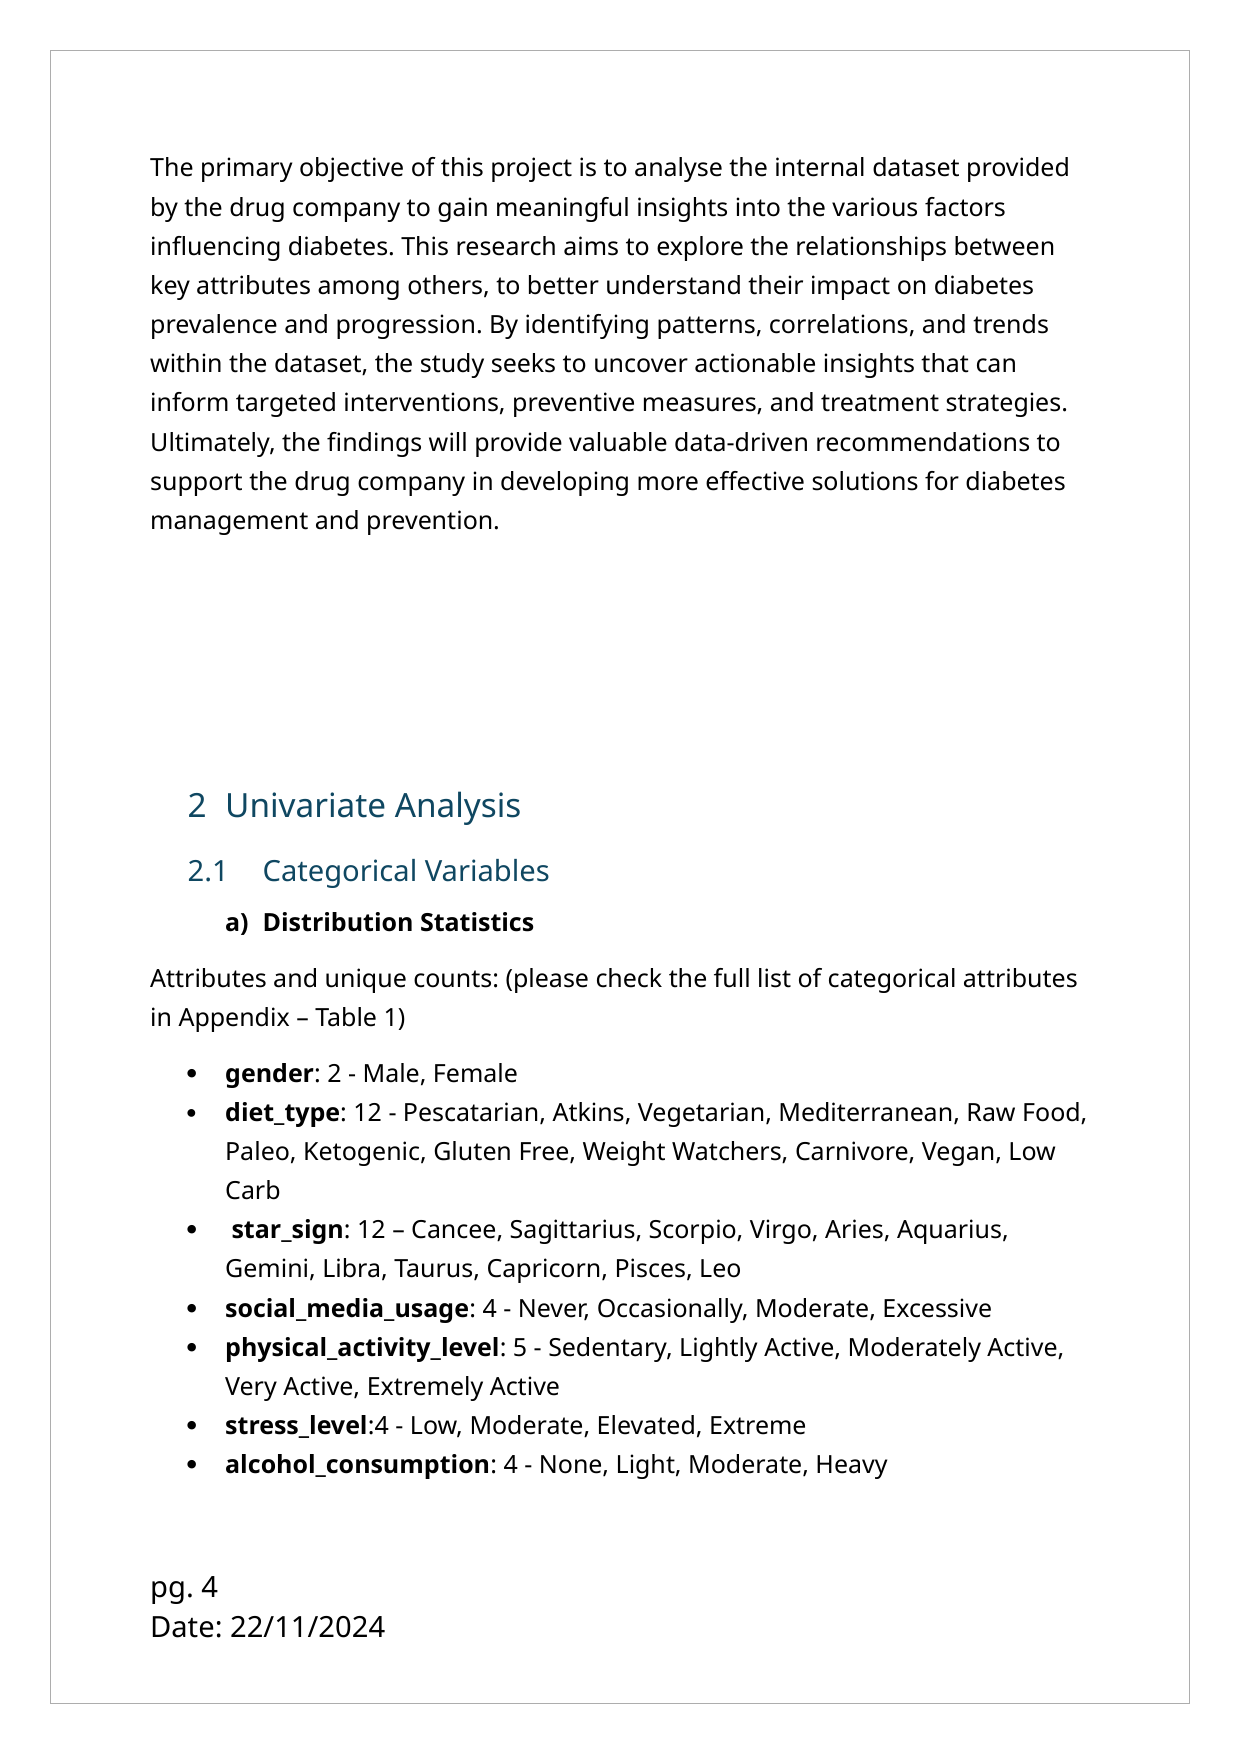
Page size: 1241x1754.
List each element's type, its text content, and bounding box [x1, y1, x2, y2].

list stress_level:4 - Low, Moderate, Elevated, Extreme [187, 1408, 1090, 1442]
text The primary objective of this project is to analyse the internal dataset provided by the drug company to gain meaningful insights into the various factors influencing diabetes. This research aims to explore the relationships between key attributes among others, to better understand their impact on diabetes prevalence and progression. By identifying patterns, correlations, and trends within the dataset, the study seeks to uncover actionable insights that can inform targeted interventions, preventive measures, and treatment strategies. Ultimately, the findings will provide valuable data-driven recommendations to support the drug company in developing more effective solutions for diabetes management and prevention. [150, 150, 1090, 537]
subtitle Univariate Analysis [187, 782, 1090, 827]
list diet_type: 12 - Pescatarian, Atkins, Vegetarian, Mediterranean, Raw Food, Paleo, Ketogenic, Gluten Free, Weight Watchers, Carnivore, Vegan, Low Carb [187, 1094, 1090, 1207]
list social_media_usage: 4 - Never, Occasionally, Moderate, Excessive [187, 1290, 1090, 1324]
subtitle Categorical Variables [187, 851, 1090, 890]
list physical_activity_level: 5 - Sedentary, Lightly Active, Moderately Active, Very Active, Extremely Active [187, 1329, 1090, 1403]
list alcohol_consumption: 4 - None, Light, Moderate, Heavy [187, 1447, 1090, 1481]
text Attributes and unique counts: (please check the full list of categorical attributes in Appendix – Table 1) [150, 960, 1090, 1033]
list Distribution Statistics [225, 904, 1090, 938]
list gender: 2 - Male, Female [187, 1055, 1090, 1089]
list star_sign: 12 – Cancee, Sagittarius, Scorpio, Virgo, Aries, Aquarius, Gemini, Libra, Taurus, Capricorn, Pisces, Leo [187, 1212, 1090, 1285]
